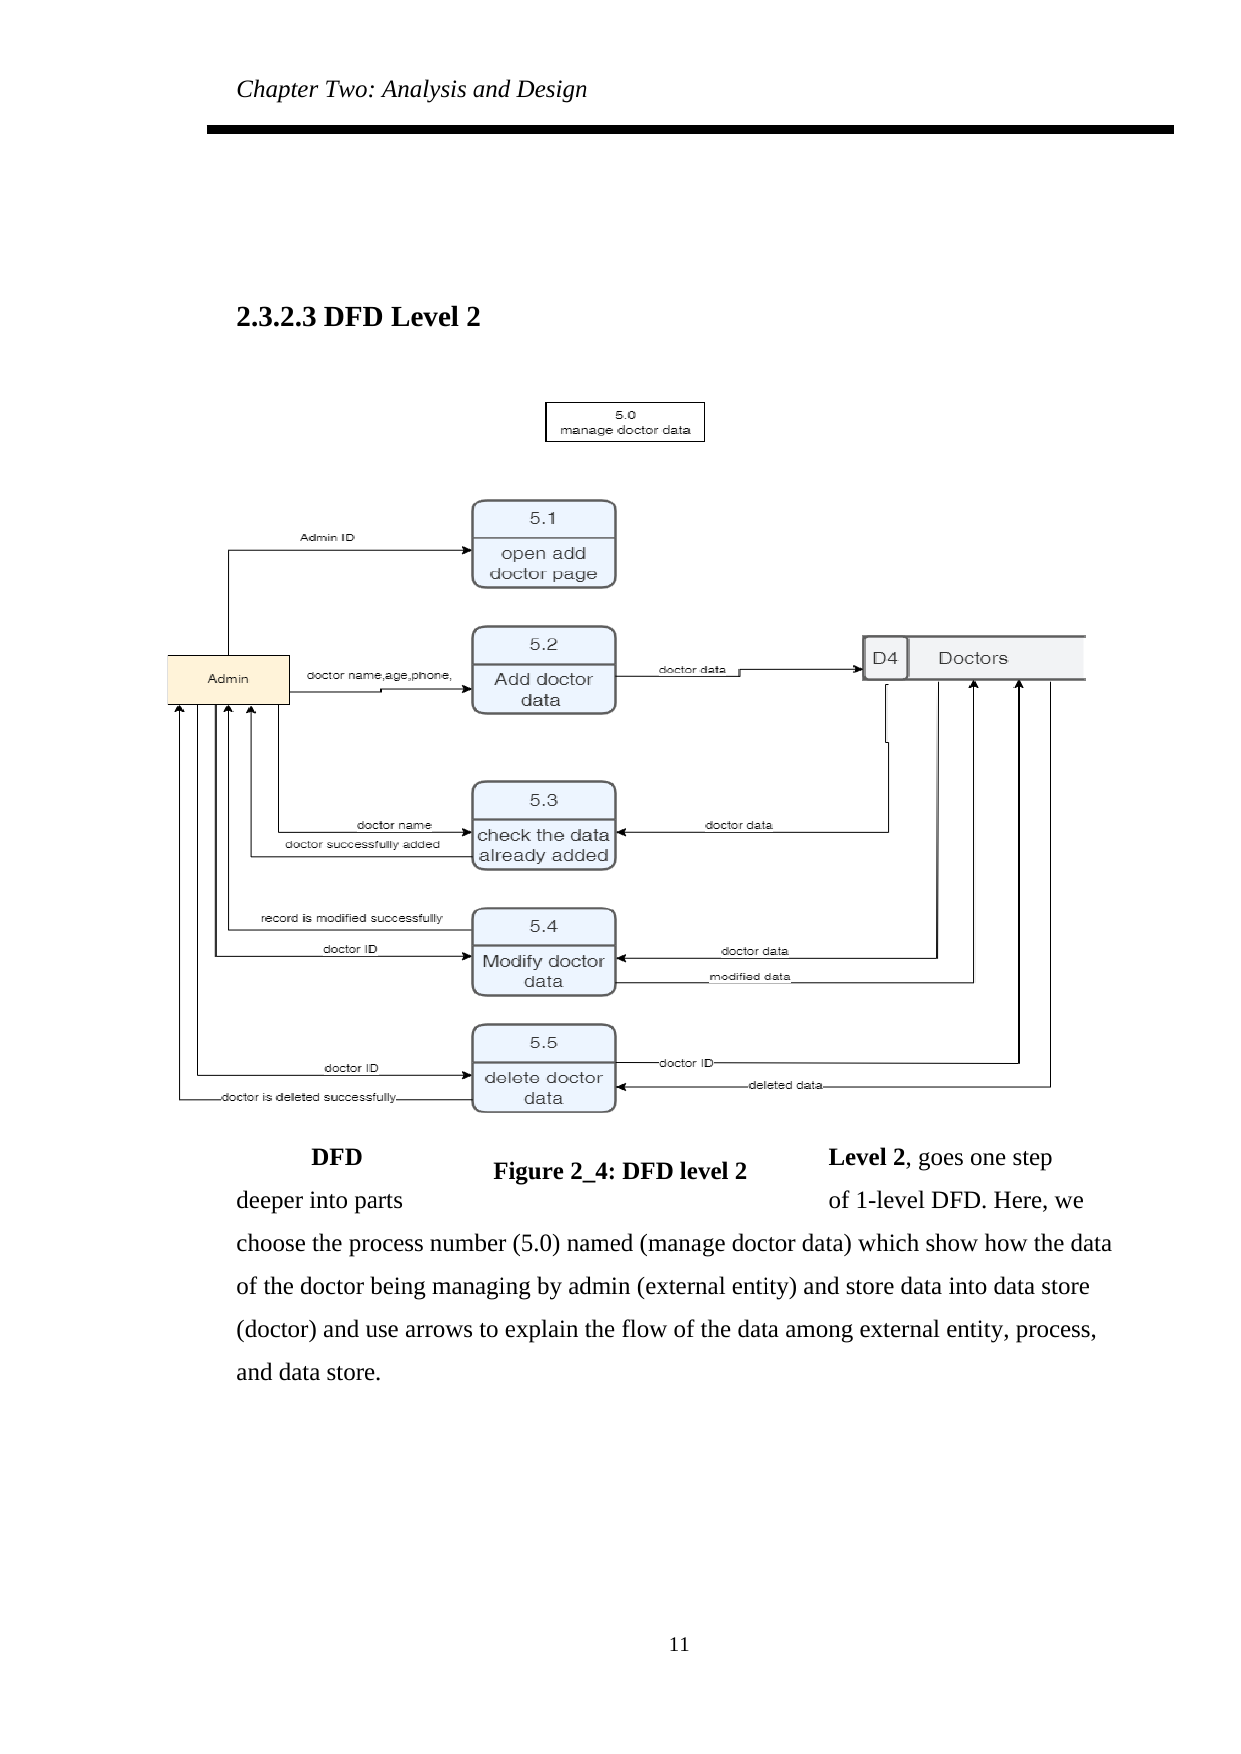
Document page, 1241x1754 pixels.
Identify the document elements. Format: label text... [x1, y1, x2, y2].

text DFD Level 2, goes one step deeper into parts of 1-level DFD. Here, we choose the process number (5.0) named (manage doctor data) which show how the data of the doctor being managing by admin (external entity) and store data into data store (doctor) and use arrows to explain the flow of the data among external entity, process, and data store. [236, 513, 1122, 1386]
picture [167, 402, 1086, 1113]
subtitle 2.3.2.3 DFD Level 2 [236, 299, 1122, 333]
